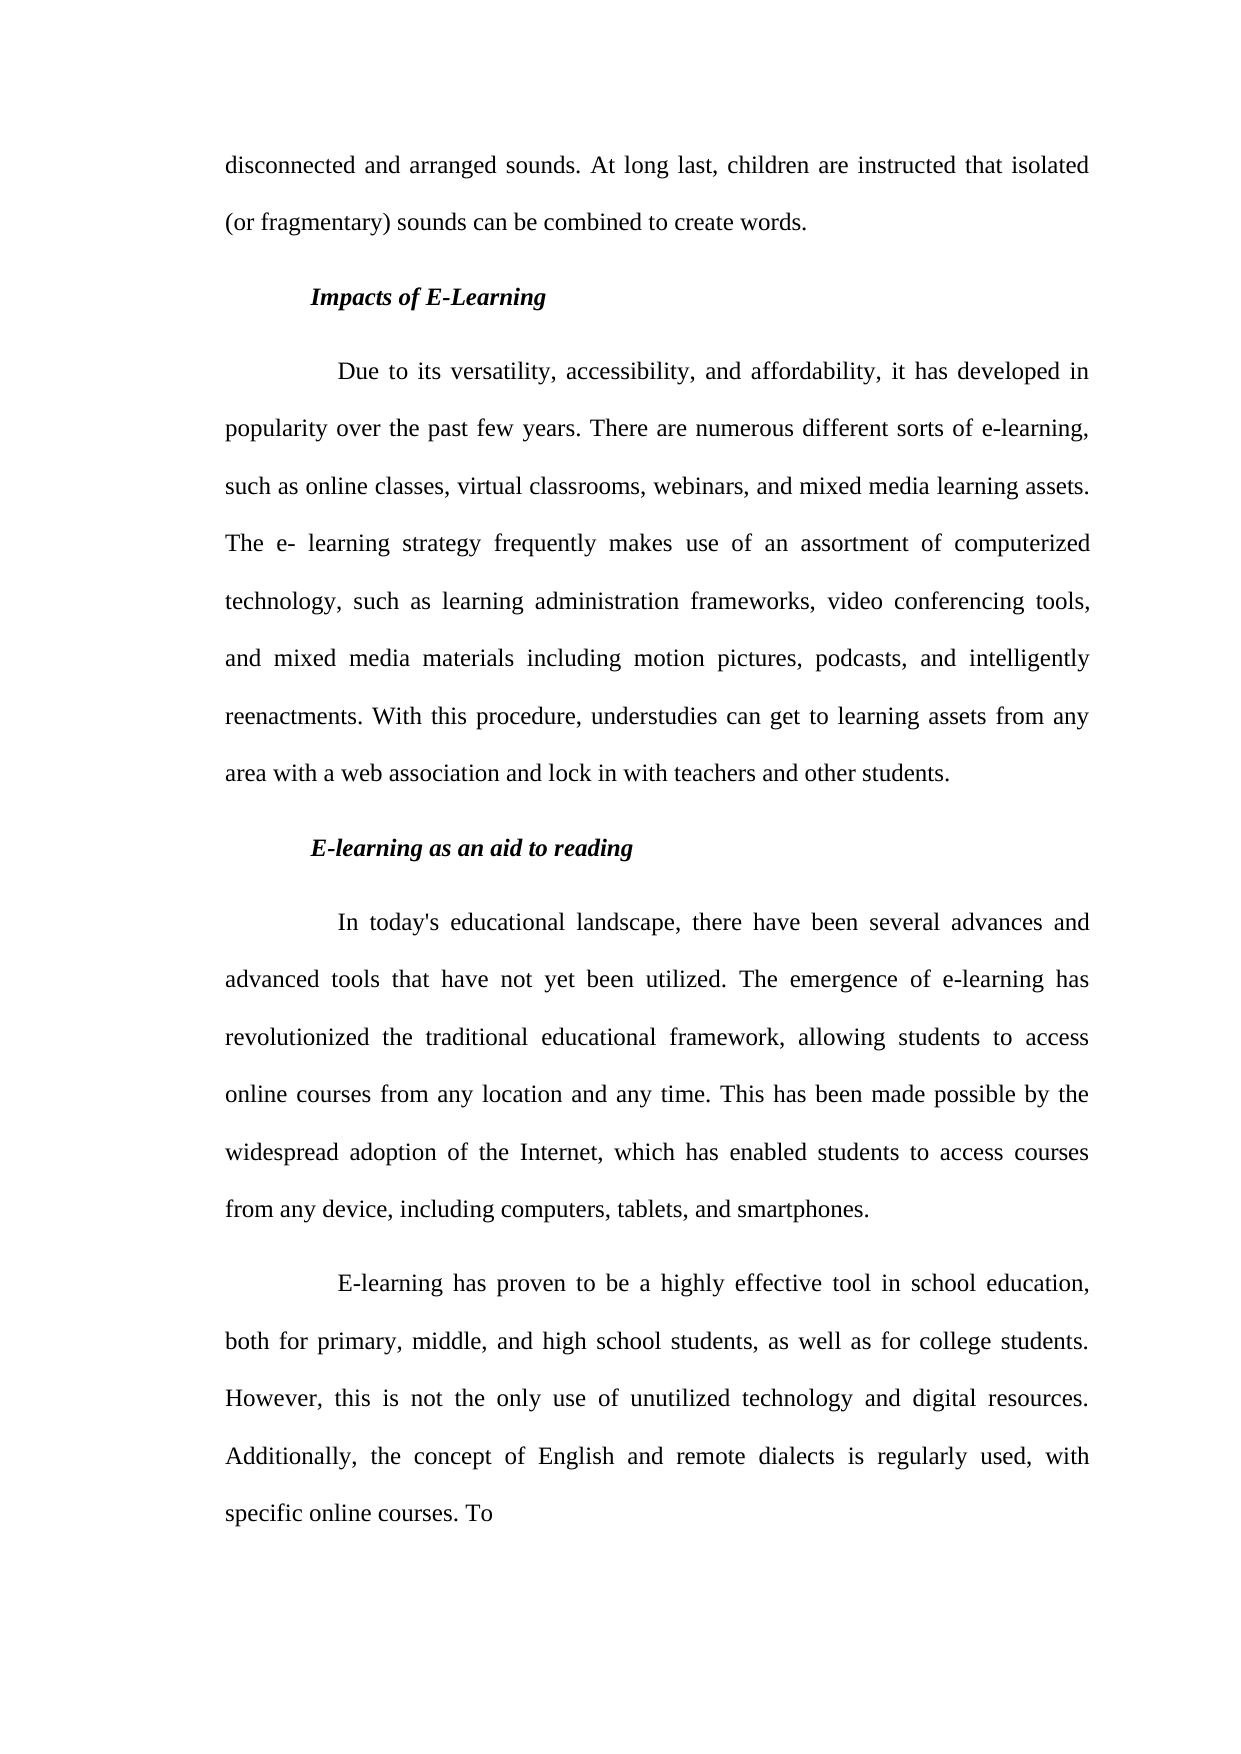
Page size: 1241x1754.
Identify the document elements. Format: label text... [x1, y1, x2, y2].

text Due to its versatility, accessibility, and affordability, it has developed in popularity over the past few years. There are numerous different sorts of e-learning, such as online classes, virtual classrooms, webinars, and mixed media learning assets. The e- learning strategy frequently makes use of an assortment of computerized technology, such as learning administration frameworks, video conferencing tools, and mixed media materials including motion pictures, podcasts, and intelligently reenactments. With this procedure, understudies can get to learning assets from any area with a web association and lock in with teachers and other students. [225, 356, 1091, 787]
subtitle E-learning as an aid to reading [225, 833, 1113, 861]
text E-learning has proven to be a highly effective tool in school education, both for primary, middle, and high school students, as well as for college students. However, this is not the only use of unutilized technology and digital resources. Additionally, the concept of English and remote dialects is regularly used, with specific online courses. To [225, 1268, 1091, 1527]
text disconnected and arranged sounds. At long last, children are instructed that isolated (or fragmentary) sounds can be combined to create words. [225, 150, 1090, 236]
text In today's educational landscape, there have been several advances and advanced tools that have not yet been utilized. The emergence of e-learning has revolutionized the traditional educational framework, allowing students to access online courses from any location and any time. This has been made possible by the widespread adoption of the Internet, which has enabled students to access courses from any device, including computers, tablets, and smartphones. [225, 907, 1090, 1223]
subtitle Impacts of E-Learning [225, 282, 1113, 310]
